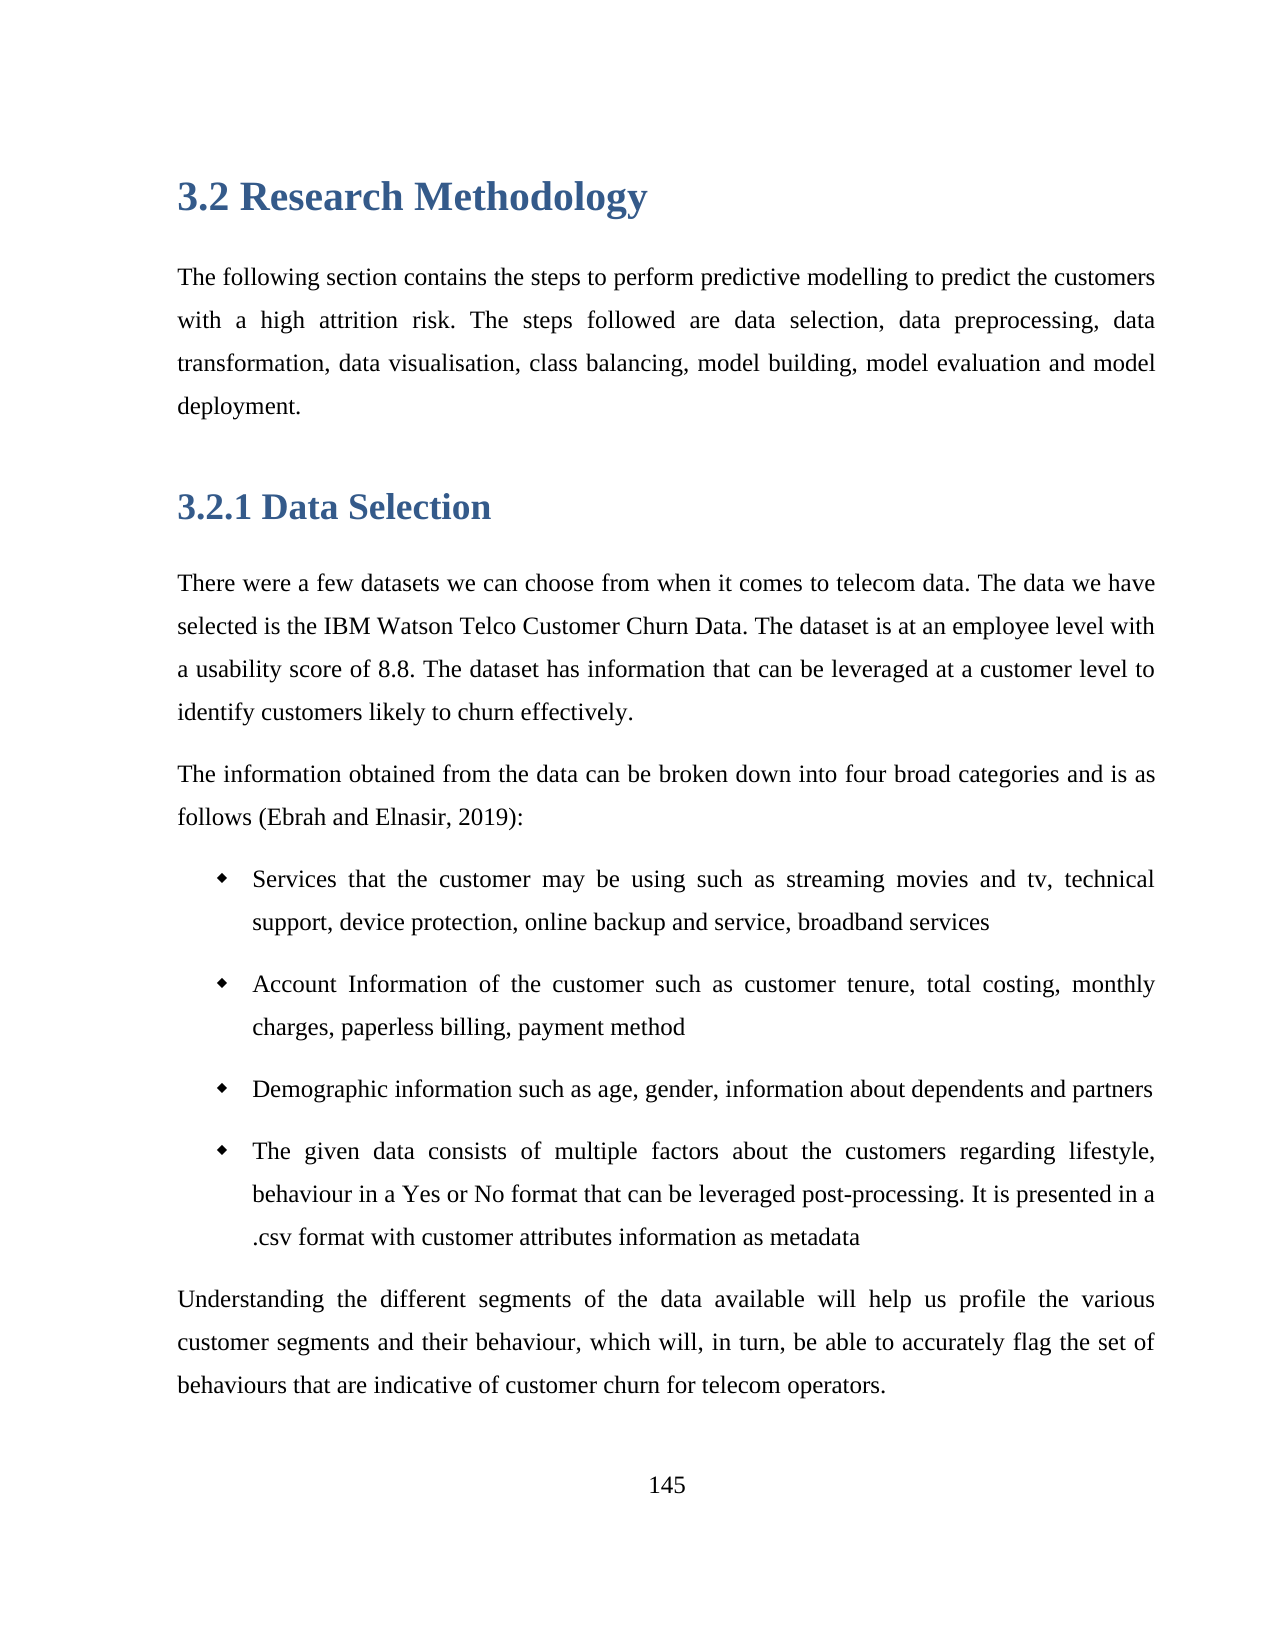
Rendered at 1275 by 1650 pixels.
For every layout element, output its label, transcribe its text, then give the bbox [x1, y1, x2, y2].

list The given data consists of multiple factors about the customers regarding lifestyle, behaviour in a Yes or No format that can be leveraged post-processing. It is presented in a .csv format with customer attributes information as metadata [214, 1136, 1156, 1251]
subtitle 3.2 Research Methodology [177, 171, 1156, 219]
text Understanding the different segments of the data available will help us profile the various customer segments and their behaviour, which will, in turn, be able to accurately flag the set of behaviours that are indicative of customer churn for telecom operators. [177, 1284, 1156, 1399]
text There were a few datasets we can choose from when it comes to telecom data. The data we have selected is the IBM Watson Telco Customer Churn Data. The dataset is at an employee level with a usability score of 8.8. The dataset has information that can be leveraged at a customer level to identify customers likely to churn effectively. [177, 568, 1156, 726]
list Services that the customer may be using such as streaming movies and tv, technical support, device protection, online backup and service, broadband services [214, 864, 1156, 936]
text The following section contains the steps to perform predictive modelling to predict the customers with a high attrition risk. The steps followed are data selection, data preprocessing, data transformation, data visualisation, class balancing, model building, model evaluation and model deployment. [177, 262, 1156, 420]
list Demographic information such as age, gender, information about dependents and partners [214, 1074, 1156, 1103]
text The information obtained from the data can be broken down into four broad categories and is as follows (Ebrah and Elnasir, 2019): [177, 759, 1156, 831]
subtitle 3.2.1 Data Selection [177, 484, 1156, 528]
list Account Information of the customer such as customer tenure, total costing, monthly charges, paperless billing, payment method [214, 969, 1156, 1041]
